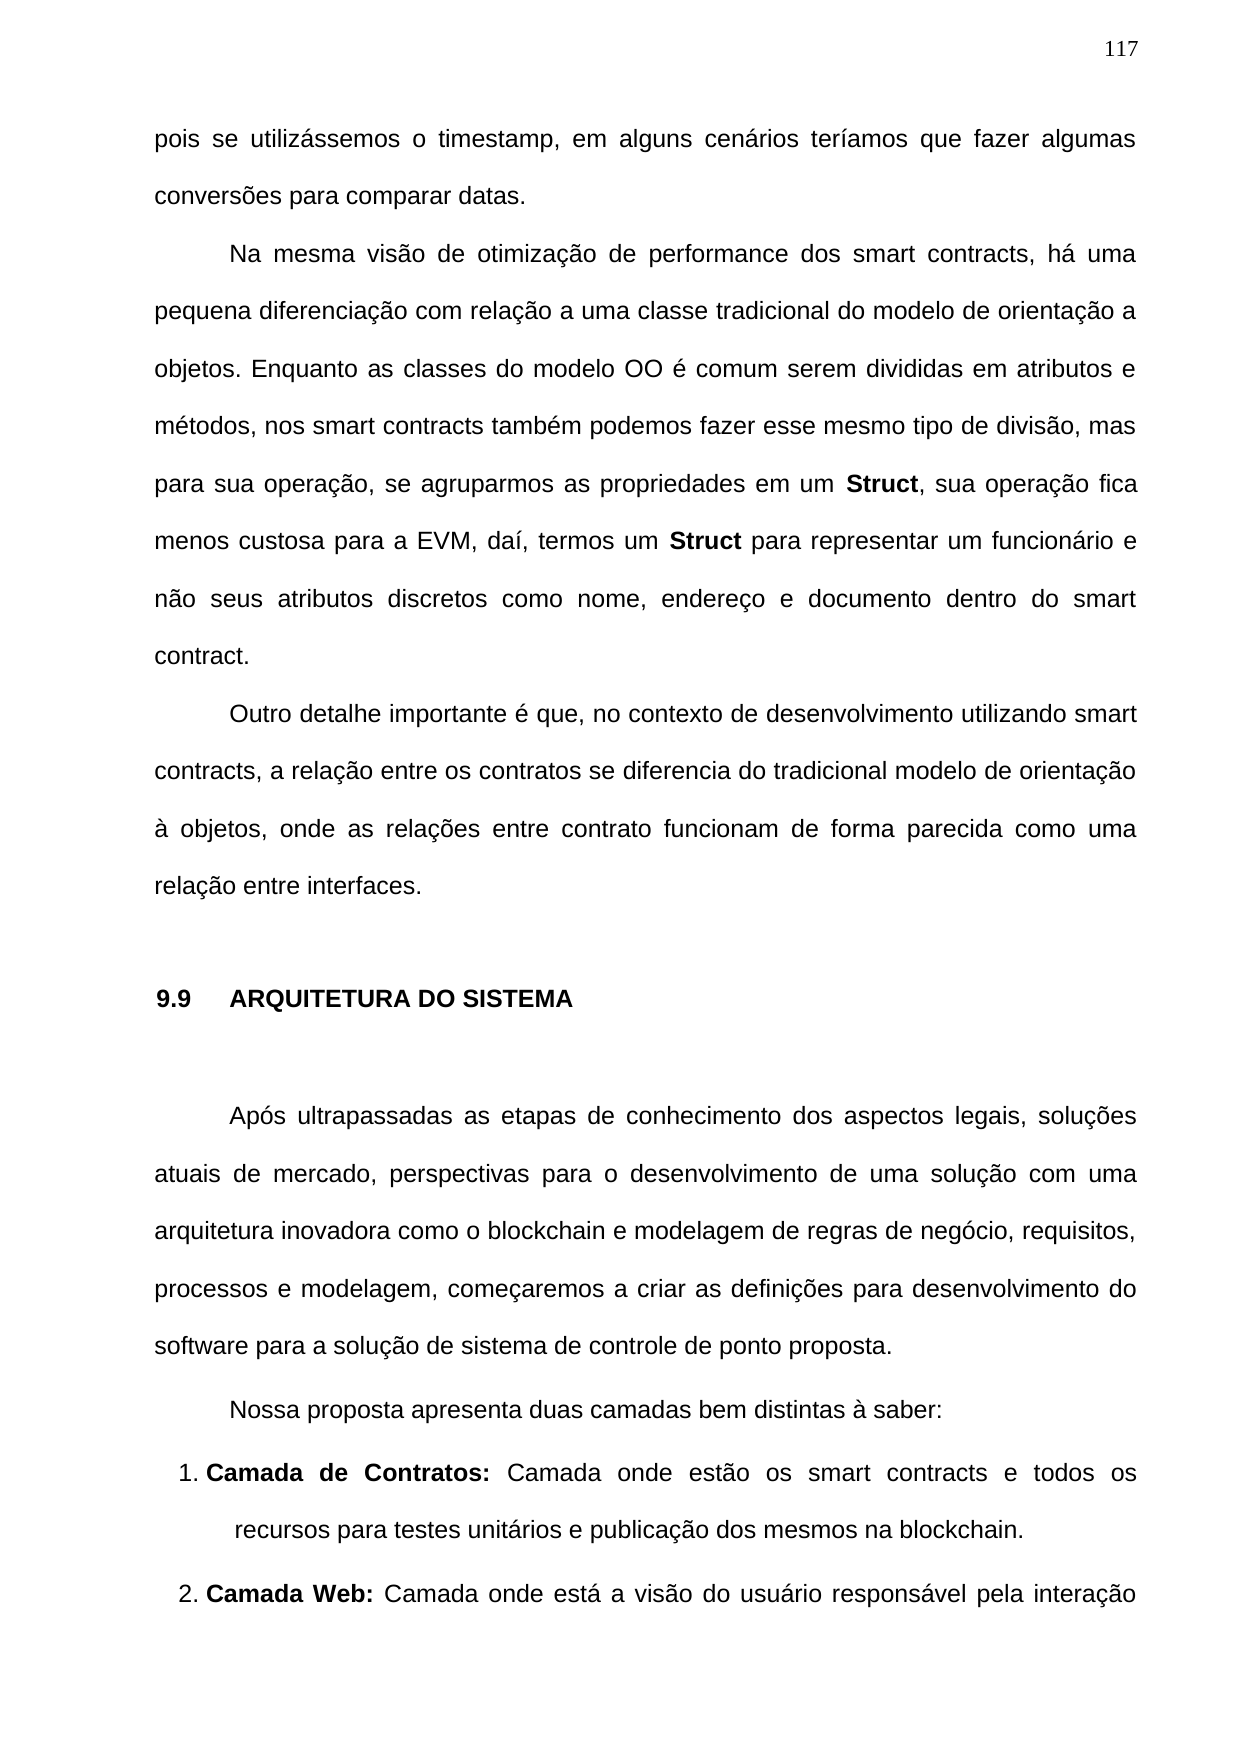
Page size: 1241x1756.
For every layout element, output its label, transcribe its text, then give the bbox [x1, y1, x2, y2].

text Outro detalhe importante é que, no contexto de desenvolvimento utilizando smart contracts, a relação entre os contratos se diferencia do tradicional modelo de orientação à objetos, onde as relações entre contrato funcionam de forma parecida como uma relação entre interfaces. [154, 699, 1138, 900]
text Na mesma visão de otimização de performance dos smart contracts, há uma pequena diferenciação com relação a uma classe tradicional do modelo de orientação a objetos. Enquanto as classes do modelo OO é comum serem divididas em atributos e métodos, nos smart contracts também podemos fazer esse mesmo tipo de divisão, mas para sua operação, se agruparmos as propriedades em um Struct, sua operação fica menos custosa para a EVM, daí, termos um Struct para representar um funcionário e não seus atributos discretos como nome, endereço e documento dentro do smart contract. [154, 239, 1138, 670]
list Camada de Contratos: Camada onde estão os smart contracts e todos os recursos para testes unitários e publicação dos mesmos na blockchain. [178, 1458, 1138, 1544]
text Nossa proposta apresenta duas camadas bem distintas à saber: [154, 1394, 1138, 1423]
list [178, 1579, 1138, 1608]
text Após ultrapassadas as etapas de conhecimento dos aspectos legais, soluções atuais de mercado, perspectivas para o desenvolvimento de uma solução com uma arquitetura inovadora como o blockchain e modelagem de regras de negócio, requisitos, processos e modelagem, começaremos a criar as definições para desenvolvimento do software para a solução de sistema de controle de ponto proposta. [154, 1101, 1138, 1360]
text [154, 124, 1138, 210]
subtitle 9.9 ARQUITETURA DO SISTEMA [156, 984, 1138, 1013]
